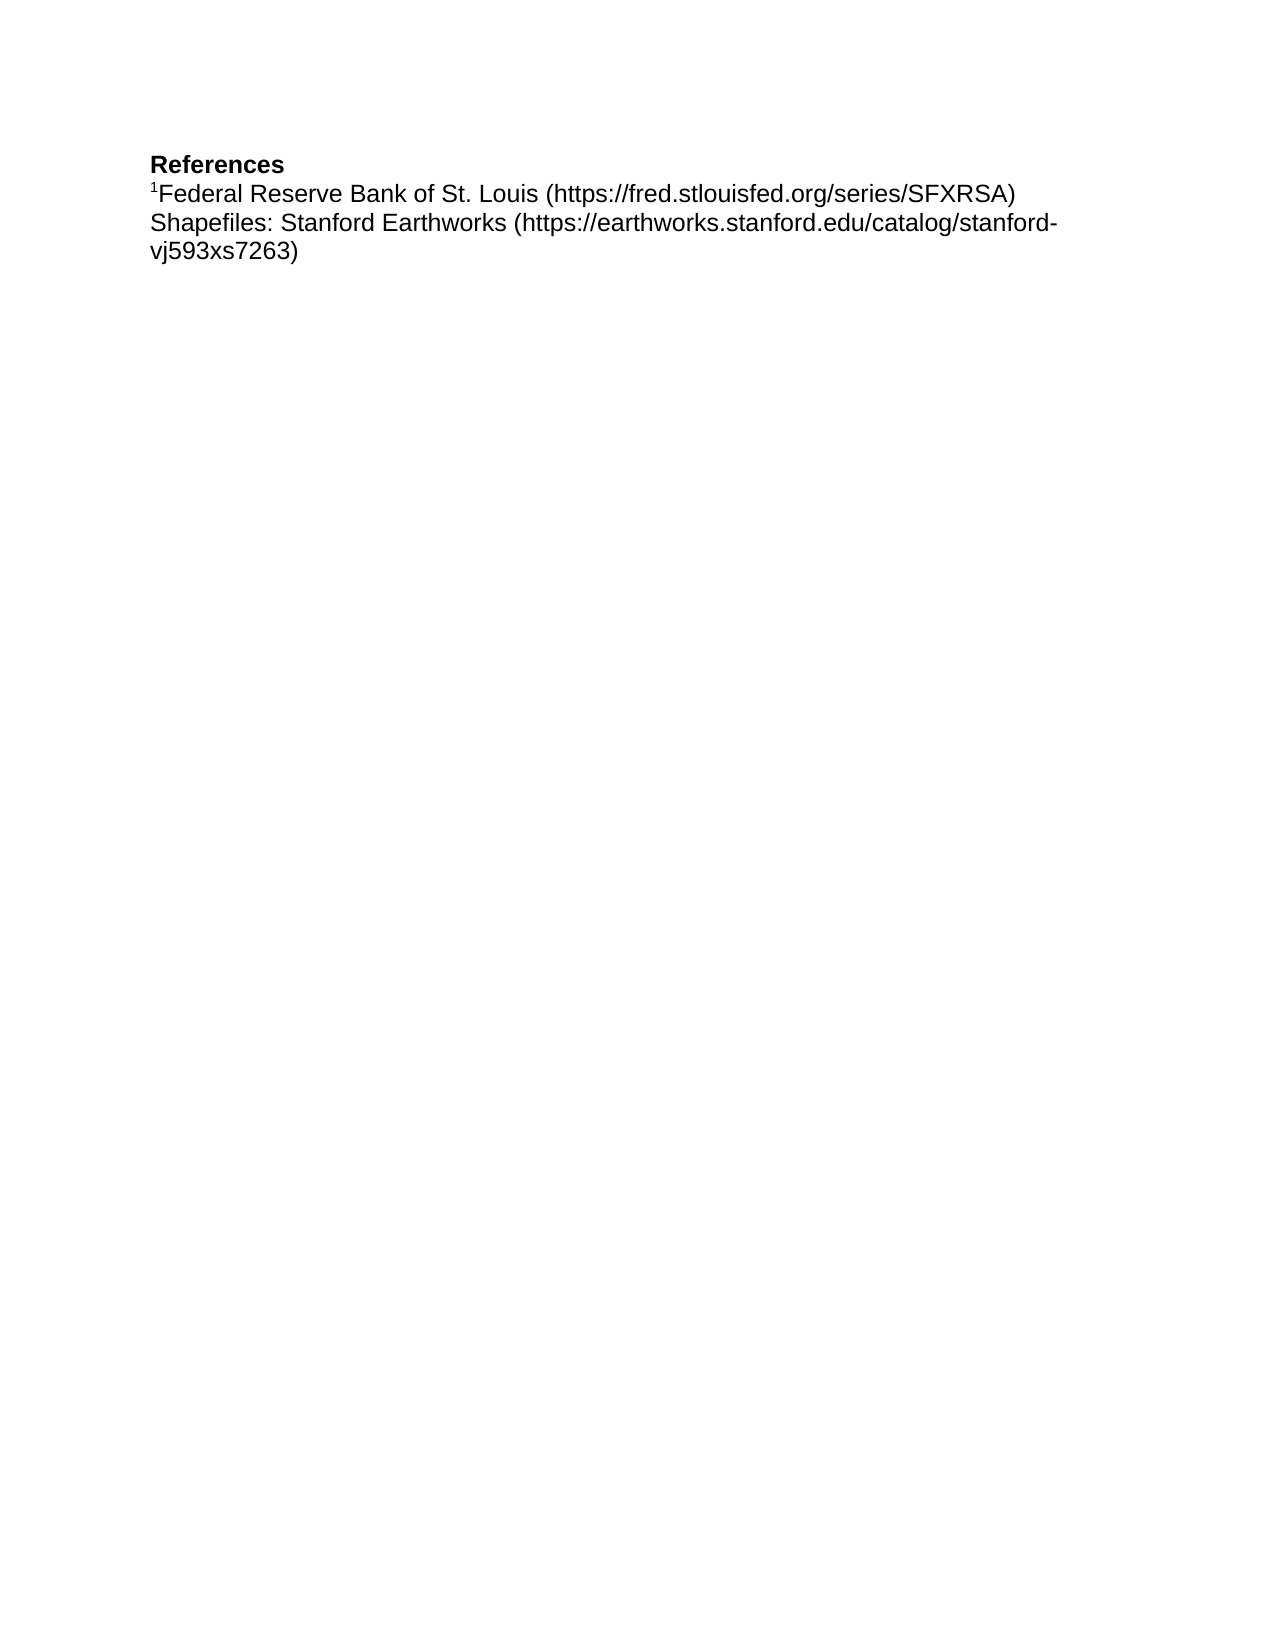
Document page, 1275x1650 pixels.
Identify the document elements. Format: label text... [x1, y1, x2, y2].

text References [150, 150, 1125, 179]
text 1Federal Reserve Bank of St. Louis (https://fred.stlouisfed.org/series/SFXRSA) [150, 179, 1125, 207]
text Shapefiles: Stanford Earthworks (https://earthworks.stanford.edu/catalog/stanford-vj593xs7263) [150, 207, 1125, 265]
